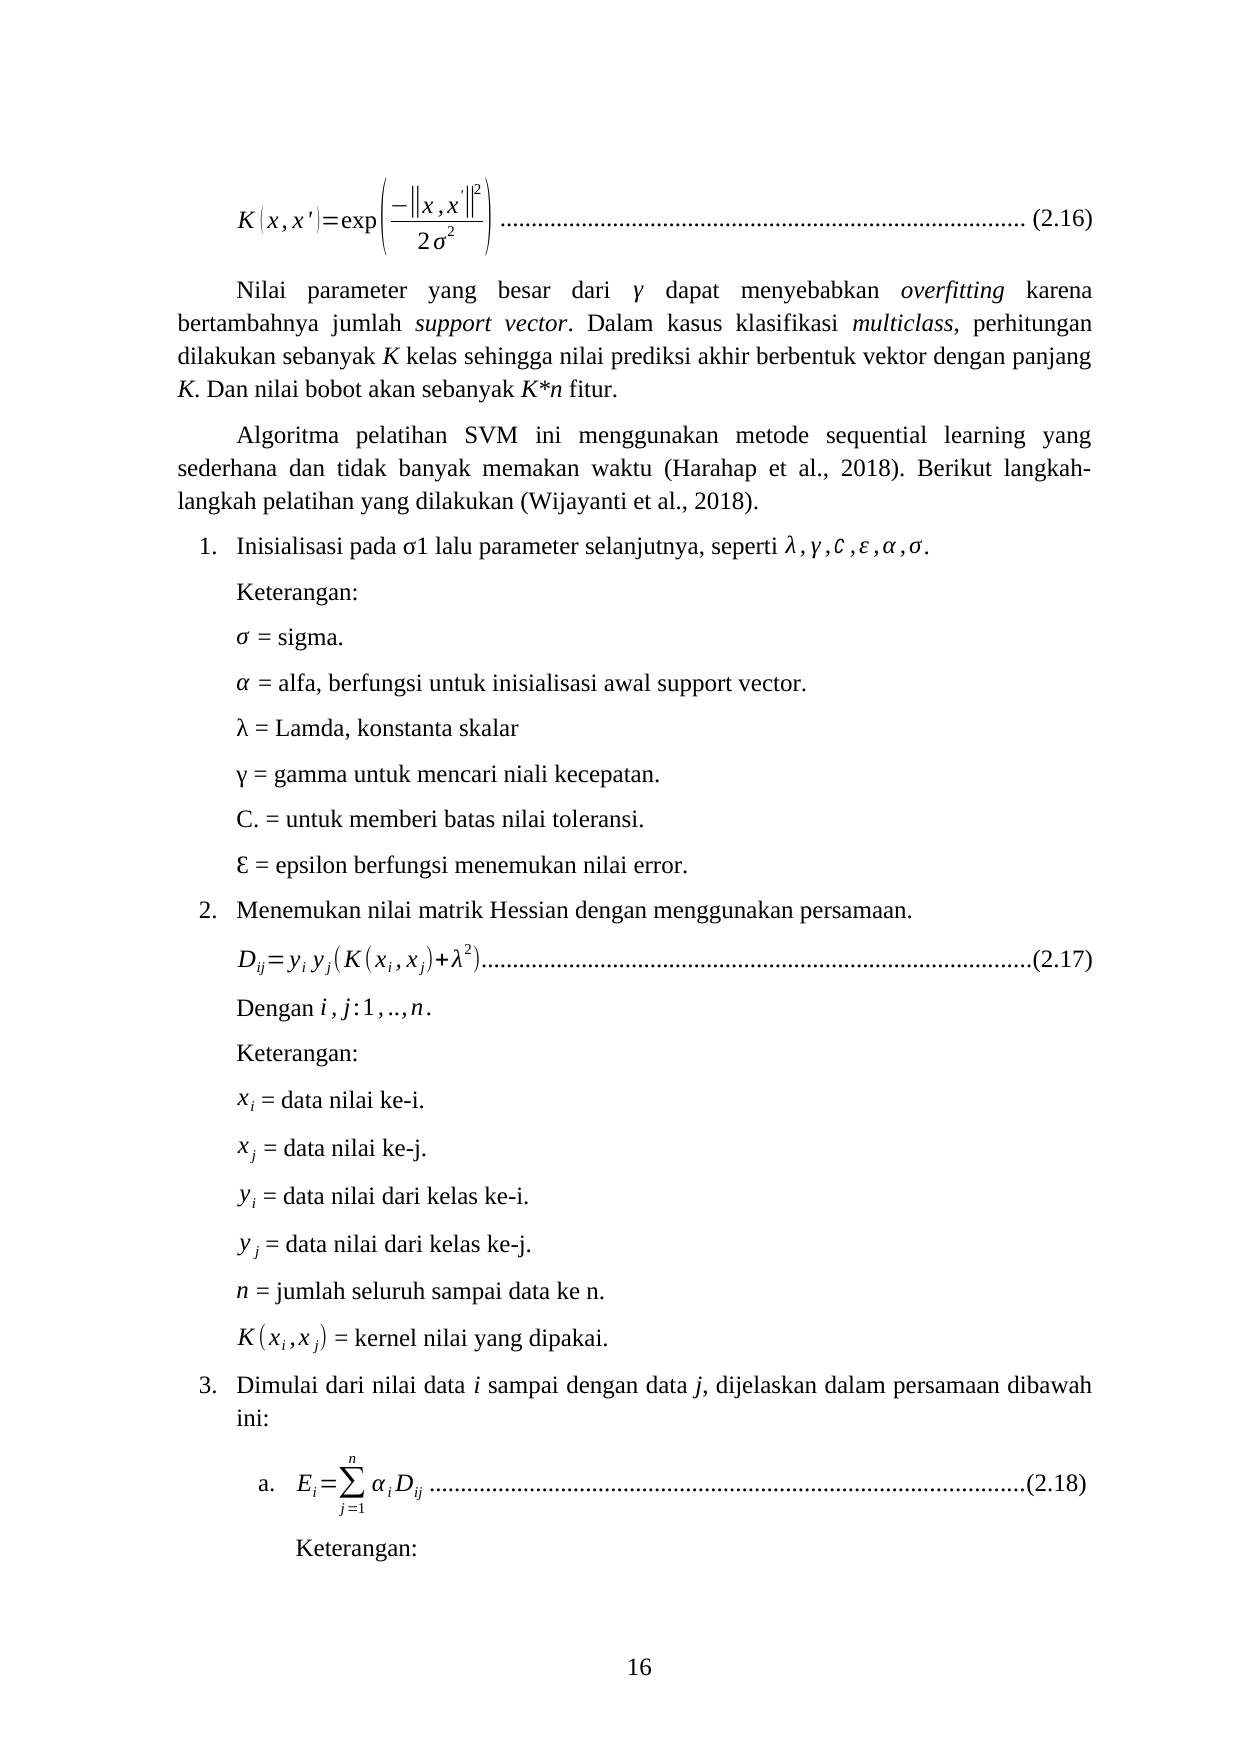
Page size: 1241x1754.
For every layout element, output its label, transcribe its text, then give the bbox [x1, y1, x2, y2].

text Dengan [236, 993, 1092, 1021]
list (2.18) [258, 1449, 1092, 1516]
list Dimulai dari nilai data i sampai dengan data j, dijelaskan dalam persamaan dibawah ini: [199, 1371, 1092, 1432]
text Algoritma pelatihan SVM ini menggunakan metode sequential learning yang sederhana dan tidak banyak memakan waktu (Harahap et al., 2018). Berikut langkah-langkah pelatihan yang dilakukan (Wijayanti et al., 2018). [177, 420, 1092, 514]
text = kernel nilai yang dipakai. [236, 1322, 1092, 1354]
text = sigma. [236, 622, 1092, 651]
text λ = Lamda, konstanta skalar [236, 713, 1092, 742]
text Keterangan: [295, 1533, 1092, 1562]
text = data nilai ke-j. [236, 1132, 1092, 1163]
text (2.16) [236, 177, 1092, 258]
list Menemukan nilai matrik Hessian dengan menggunakan persamaan. [199, 896, 1092, 924]
text = data nilai ke-i. [236, 1084, 1092, 1115]
text = alfa, berfungsi untuk inisialisasi awal support vector. [236, 668, 1092, 697]
text Ɛ = epsilon berfungsi menemukan nilai error. [236, 850, 1092, 879]
text Nilai parameter yang besar dari dapat menyebabkan overfitting karena bertambahnya jumlah support vector. Dalam kasus klasifikasi multiclass, perhitungan dilakukan sebanyak K kelas sehingga nilai prediksi akhir berbentuk vektor dengan panjang K. Dan nilai bobot akan sebanyak K*n fitur. [177, 275, 1092, 403]
text = data nilai dari kelas ke-i. [236, 1180, 1092, 1211]
text (2.17) [236, 941, 1092, 976]
text = jumlah seluruh sampai data ke n. [236, 1276, 1092, 1305]
text Keterangan: [236, 577, 1092, 606]
text γ = gamma untuk mencari niali kecepatan. [236, 759, 1092, 788]
text C. = untuk memberi batas nilai toleransi. [236, 804, 1092, 833]
list Inisialisasi pada σ1 lalu parameter selanjutnya, seperti . [199, 531, 1092, 560]
text Keterangan: [236, 1038, 1092, 1067]
text = data nilai dari kelas ke-j. [236, 1228, 1092, 1259]
